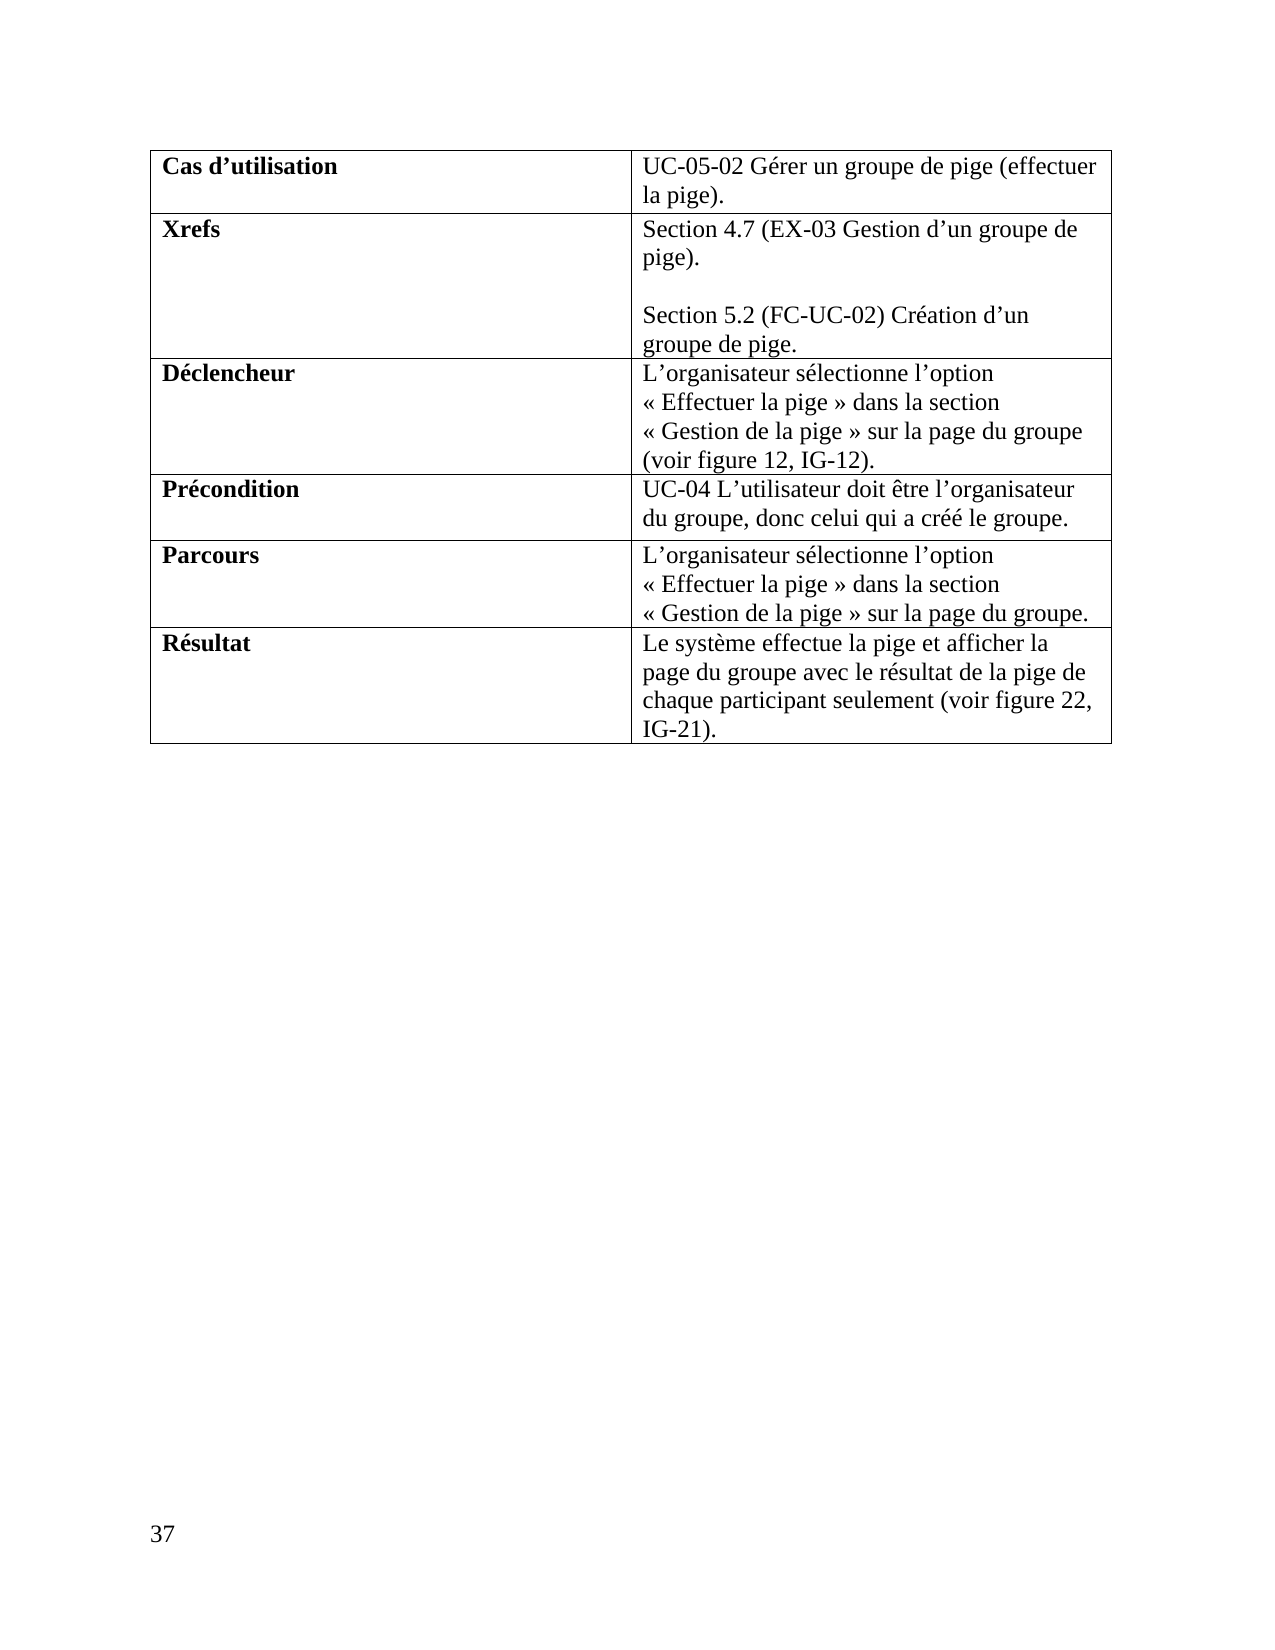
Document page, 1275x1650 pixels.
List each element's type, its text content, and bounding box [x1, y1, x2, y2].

table_cell Section 4.7 (EX-03 Gestion d’un groupe de pige). Section 5.2 (FC-UC-02) Création d’un groupe de pige. [632, 214, 1111, 357]
table_cell L’organisateur sélectionne l’option « Effectuer la pige » dans la section « Gestion de la pige » sur la page du groupe. [632, 541, 1111, 627]
table_cell Le système effectue la pige et afficher la page du groupe avec le résultat de la pige de chaque participant seulement (voir figure 22, IG-21). [632, 628, 1111, 743]
table_cell Résultat [151, 628, 631, 743]
table_cell Parcours [151, 541, 631, 627]
table_cell L’organisateur sélectionne l’option « Effectuer la pige » dans la section « Gestion de la pige » sur la page du groupe (voir figure 12, IG-12). [632, 359, 1111, 473]
table_cell Xrefs [151, 214, 631, 357]
table_cell UC-04 L’utilisateur doit être l’organisateur du groupe, donc celui qui a créé le groupe. [632, 475, 1111, 539]
table_cell Précondition [151, 475, 631, 539]
table_cell Déclencheur [151, 359, 631, 473]
table_header UC-05-02 Gérer un groupe de pige (effectuer la pige). [632, 151, 1111, 213]
table_header Cas d’utilisation [151, 151, 631, 213]
